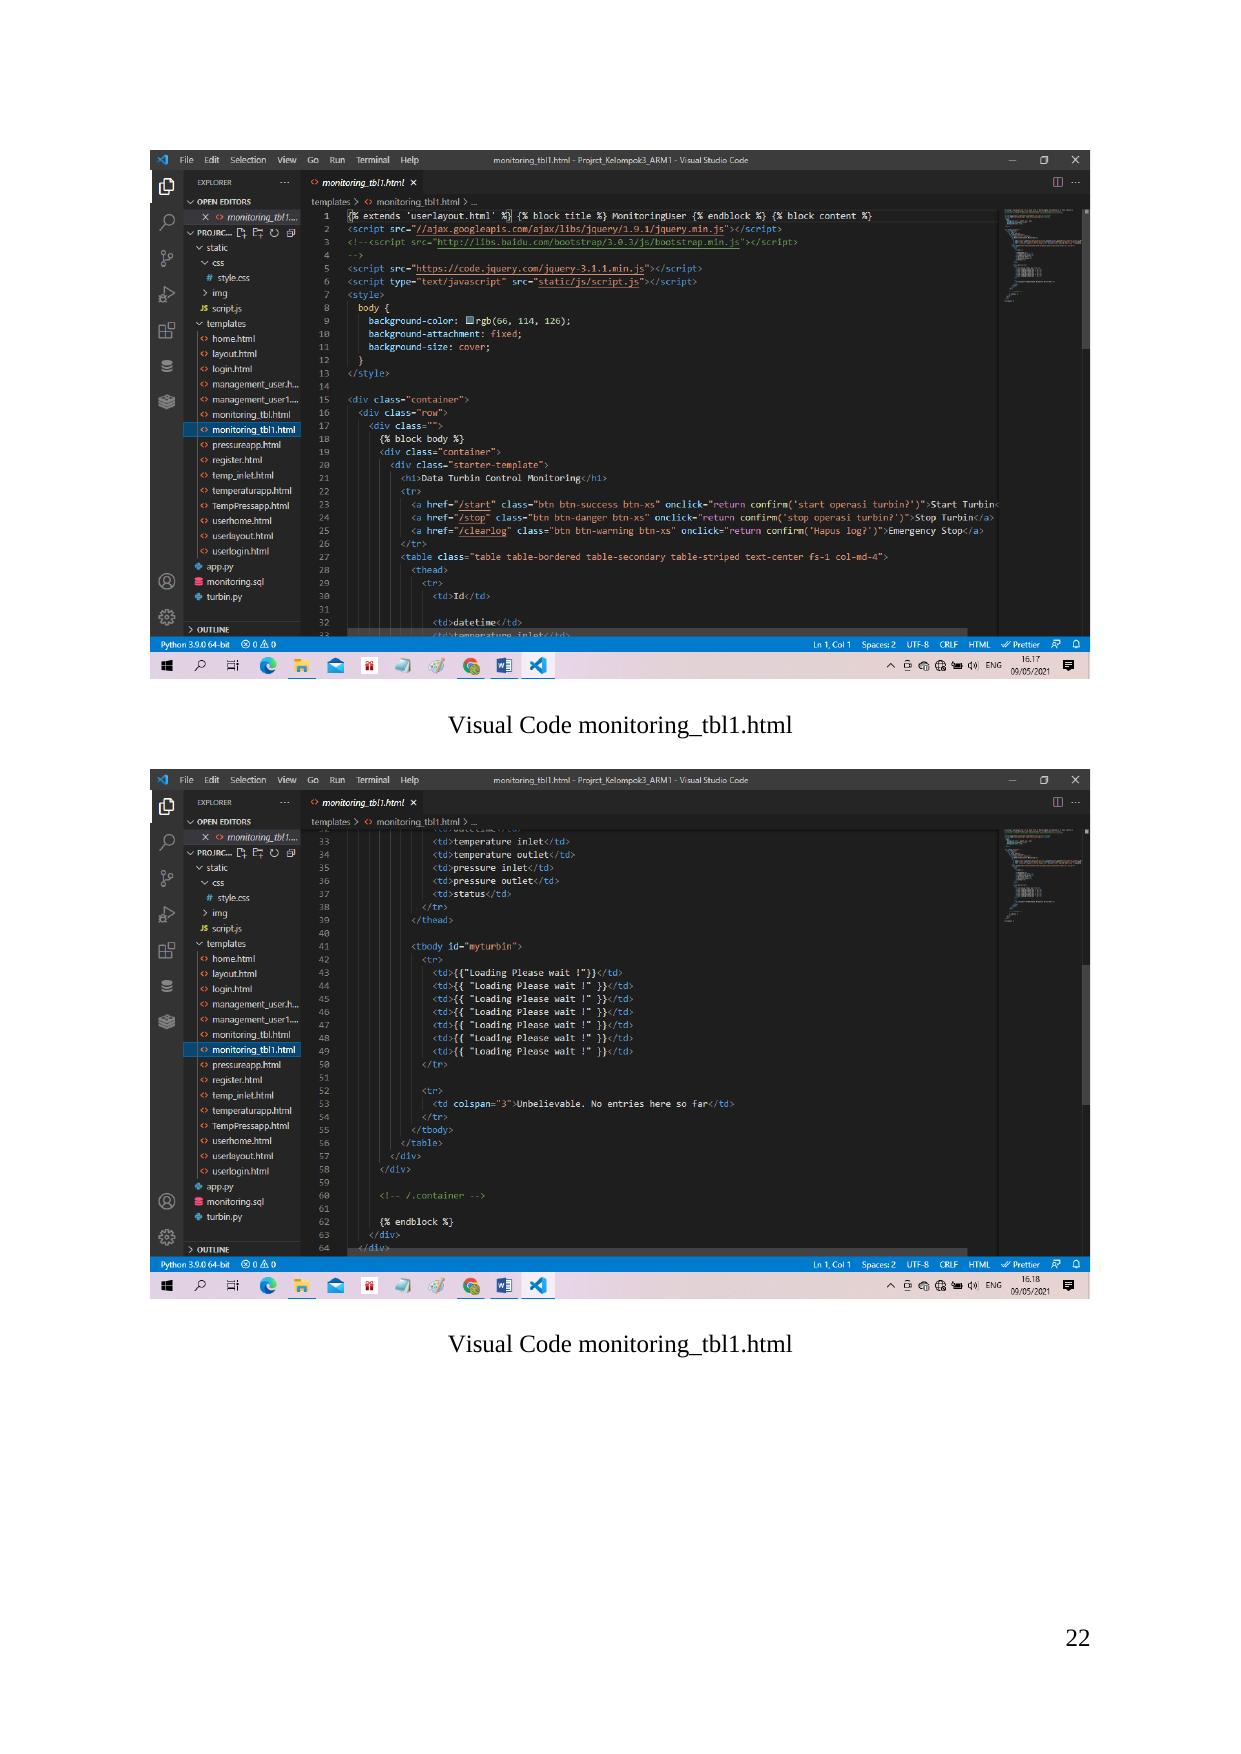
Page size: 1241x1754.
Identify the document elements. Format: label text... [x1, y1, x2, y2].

picture [150, 769, 1091, 1299]
text Visual Code monitoring_tbl1.html [150, 710, 1090, 738]
text Visual Code monitoring_tbl1.html [150, 1329, 1090, 1358]
picture [150, 150, 1091, 679]
